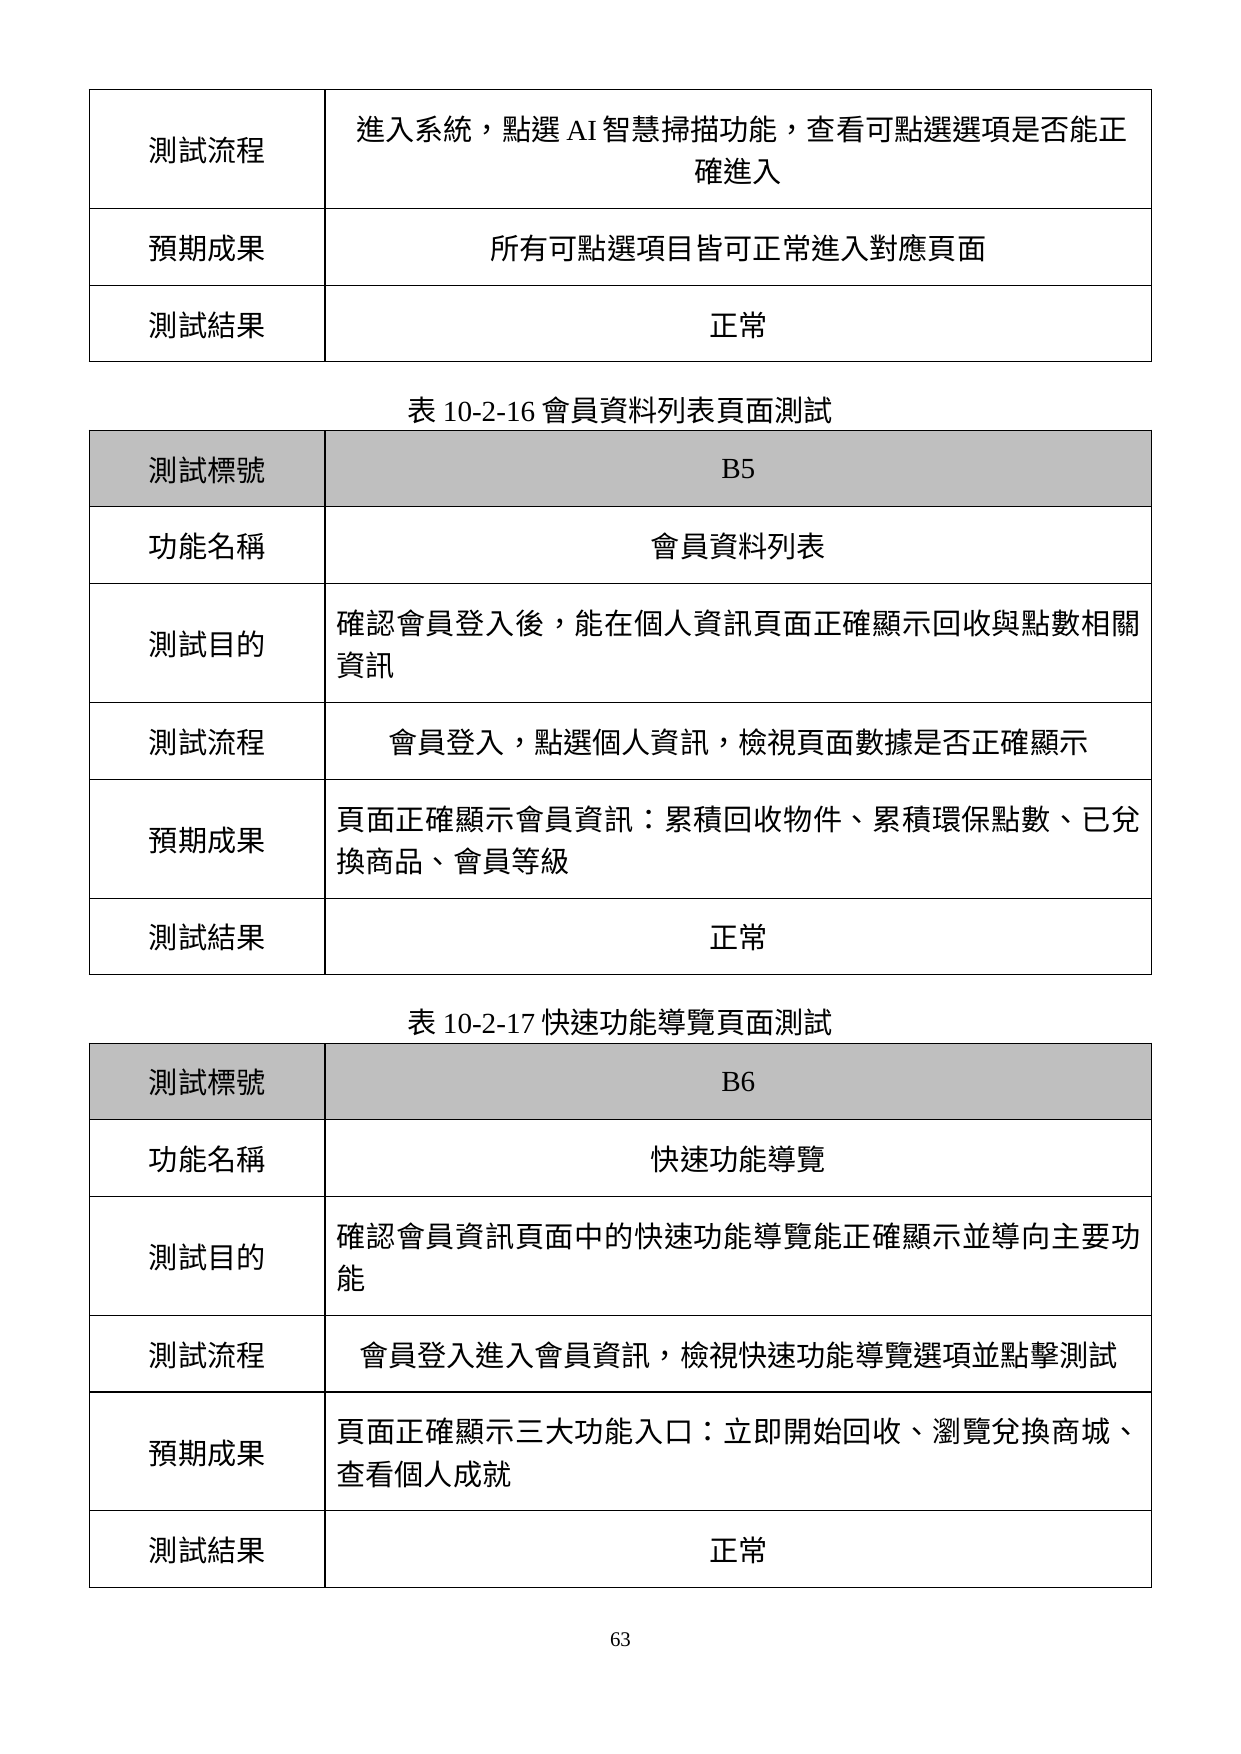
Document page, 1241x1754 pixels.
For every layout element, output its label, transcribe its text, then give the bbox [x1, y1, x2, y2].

table_cell 測試流程 [90, 703, 324, 778]
table_cell 功能名稱 [90, 1120, 324, 1196]
table_cell 功能名稱 [90, 507, 324, 583]
table_cell 頁面正確顯示三大功能入口：立即開始回收、瀏覽兌換商城、查看個人成就 [326, 1393, 1151, 1510]
table_cell 進入系統，點選AI智慧掃描功能，查看可點選選項是否能正確進入 [326, 90, 1151, 208]
table_cell 預期成果 [90, 1393, 324, 1510]
table_cell 會員資料列表 [326, 507, 1151, 583]
table_cell 測試結果 [90, 1511, 324, 1587]
table_cell 確認會員登入後，能在個人資訊頁面正確顯示回收與點數相關資訊 [326, 584, 1151, 702]
table_cell 會員登入，點選個人資訊，檢視頁面數據是否正確顯示 [326, 703, 1151, 778]
table_cell 測試結果 [90, 286, 324, 361]
table_header 測試標號 [90, 1044, 324, 1119]
table_cell 測試結果 [90, 899, 324, 974]
table_cell 頁面正確顯示會員資訊：累積回收物件、累積環保點數、已兌換商品、會員等級 [326, 780, 1151, 897]
table_cell 預期成果 [90, 780, 324, 897]
table_header 測試標號 [90, 431, 324, 506]
text 表10-2-16會員資料列表頁面測試 [89, 387, 1152, 429]
table_cell 測試流程 [90, 90, 324, 208]
table_header B6 [326, 1044, 1151, 1119]
table_cell 所有可點選項目皆可正常進入對應頁面 [326, 209, 1151, 284]
table_cell 正常 [326, 1511, 1151, 1587]
text 表10-2-17快速功能導覽頁面測試 [89, 1000, 1152, 1042]
table_cell 會員登入進入會員資訊，檢視快速功能導覽選項並點擊測試 [326, 1316, 1151, 1391]
table_cell 正常 [326, 899, 1151, 974]
table_cell 測試目的 [90, 584, 324, 702]
table_cell 正常 [326, 286, 1151, 361]
table_cell 測試目的 [90, 1197, 324, 1315]
table_cell 預期成果 [90, 209, 324, 284]
table_cell 快速功能導覽 [326, 1120, 1151, 1196]
table_cell 測試流程 [90, 1316, 324, 1391]
table_cell 確認會員資訊頁面中的快速功能導覽能正確顯示並導向主要功能 [326, 1197, 1151, 1315]
table_header B5 [326, 431, 1151, 506]
